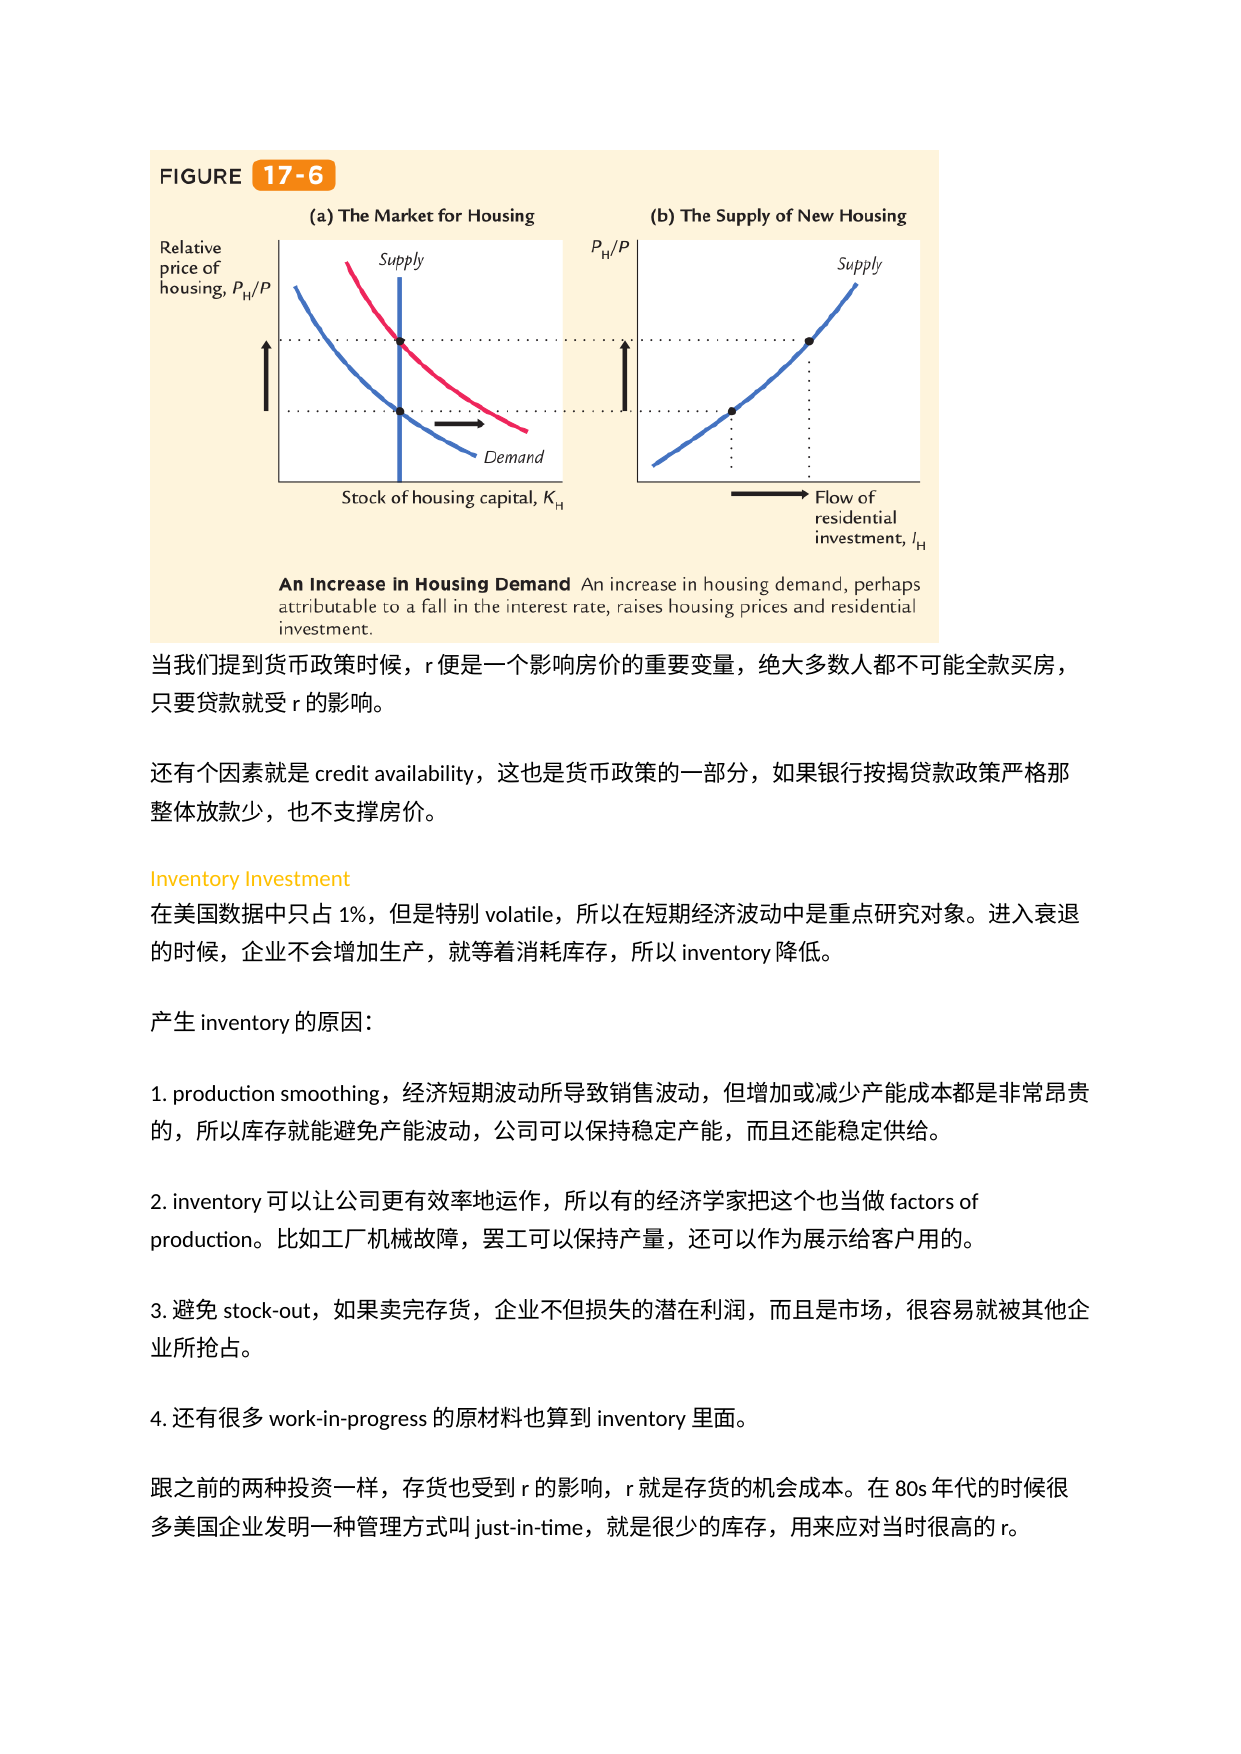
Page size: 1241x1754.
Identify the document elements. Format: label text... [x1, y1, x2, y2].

text 1. production smoothing，经济短期波动所导致销售波动，但增加或减少产能成本都是非常昂贵的，所以库存就能避免产能波动，公司可以保持稳定产能，而且还能稳定供给。 [150, 1074, 1090, 1146]
text 4. 还有很多work-in-progress的原材料也算到inventory里面。 [150, 1400, 1090, 1433]
text 跟之前的两种投资一样，存货也受到r的影响，r就是存货的机会成本。在80s年代的时候很多美国企业发明一种管理方式叫just-in-time，就是很少的库存，用来应对当时很高的r。 [150, 1470, 1090, 1542]
text 产生inventory的原因： [150, 1004, 1090, 1037]
text 在美国数据中只占1%，但是特别volatile，所以在短期经济波动中是重点研究对象。进入衰退的时候，企业不会增加生产，就等着消耗库存，所以inventory降低。 [150, 896, 1090, 967]
text 3. 避免stock-out，如果卖完存货，企业不但损失的潜在利润，而且是市场，很容易就被其他企业所抢占。 [150, 1291, 1090, 1363]
picture [150, 150, 939, 643]
text 2. inventory可以让公司更有效率地运作，所以有的经济学家把这个也当做factors of production。比如工厂机械故障，罢工可以保持产量，还可以作为展示给客户用的。 [150, 1183, 1090, 1254]
text 当我们提到货币政策时候，r便是一个影响房价的重要变量，绝大多数人都不可能全款买房，只要贷款就受r的影响。 [150, 647, 1090, 718]
text Inventory Investment [150, 864, 1090, 892]
text 还有个因素就是credit availability，这也是货币政策的一部分，如果银行按揭贷款政策严格那整体放款少，也不支撑房价。 [150, 755, 1090, 827]
